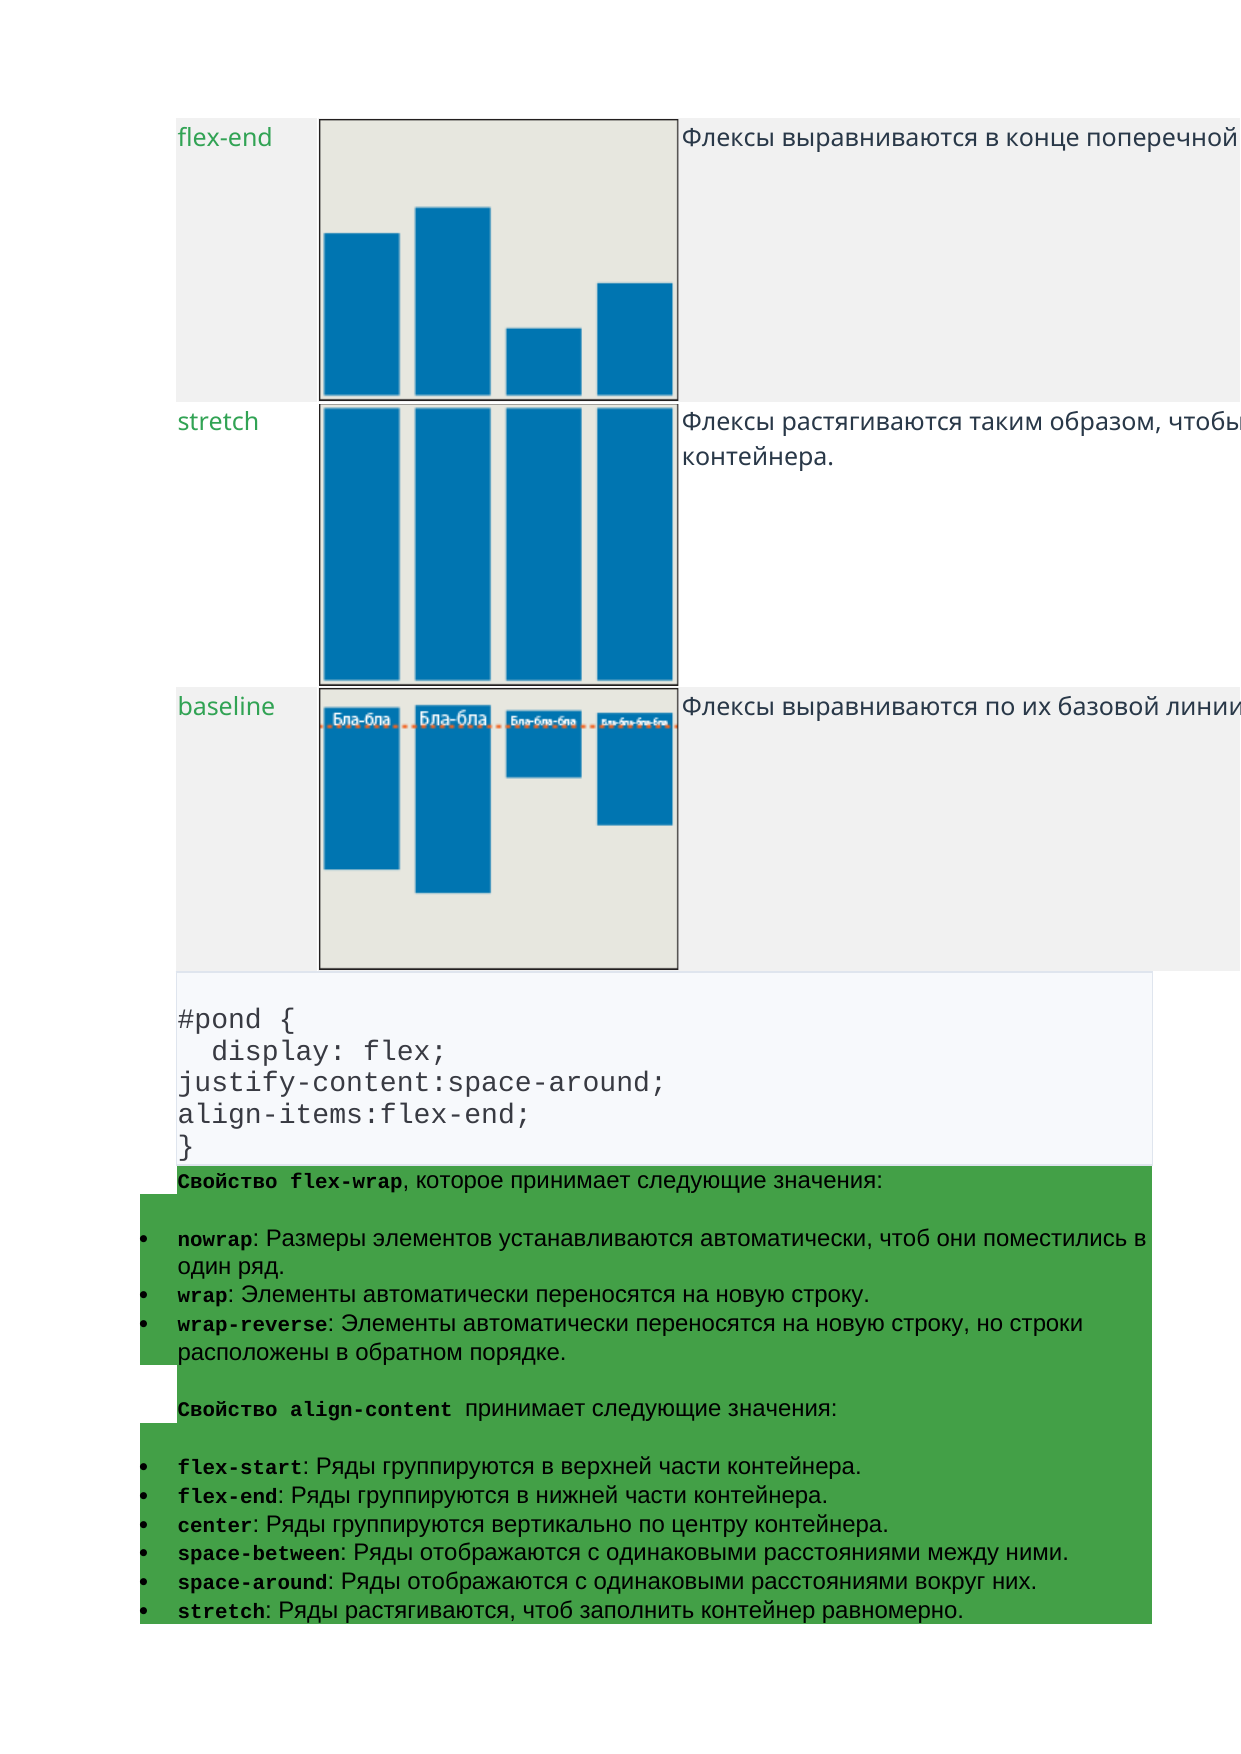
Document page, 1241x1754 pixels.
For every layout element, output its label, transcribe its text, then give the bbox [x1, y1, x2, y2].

text } [177, 1131, 1152, 1164]
list flex-end: Ряды группируются в нижней части контейнера. [140, 1481, 1152, 1509]
text Свойство align-content принимает следующие значения: [177, 1394, 1152, 1423]
list wrap: Элементы автоматически переносятся на новую строку. [140, 1280, 1152, 1309]
table_cell Флексы растягиваются таким образом, чтобы занять всё доступное пространство контейнера. [680, 403, 1240, 687]
table_cell baseline [176, 687, 317, 971]
text display: flex; [177, 1037, 1152, 1068]
list center: Ряды группируются вертикально по центру контейнера. [140, 1509, 1152, 1538]
text align-items:flex-end; [177, 1100, 1152, 1131]
picture [319, 119, 679, 401]
table_cell stretch [176, 403, 317, 687]
list flex-start: Ряды группируются в верхней части контейнера. [140, 1452, 1152, 1481]
list space-between: Ряды отображаются с одинаковыми расстояниями между ними. [140, 1538, 1152, 1567]
picture [319, 404, 679, 686]
text justify-content:space-around; [177, 1068, 1152, 1100]
list space-around: Ряды отображаются с одинаковыми расстояниями вокруг них. [140, 1567, 1152, 1596]
text Свойство flex-wrap, которое принимает следующие значения: [177, 1166, 1152, 1194]
list nowrap: Размеры элементов устанавливаются автоматически, чтоб они поместились в один ряд. [140, 1223, 1152, 1280]
list stretch: Ряды растягиваются, чтоб заполнить контейнер равномерно. [140, 1596, 1152, 1624]
list wrap-reverse: Элементы автоматически переносятся на новую строку, но строки расположены в обратном порядке. [140, 1309, 1152, 1365]
table_cell Флексы выравниваются в конце поперечной оси контейнера. [680, 118, 1240, 402]
table_cell flex-end [176, 118, 317, 402]
table_cell Флексы выравниваются по их базовой линии. [680, 687, 1240, 971]
picture [319, 688, 679, 970]
text #pond { [177, 1005, 1152, 1037]
